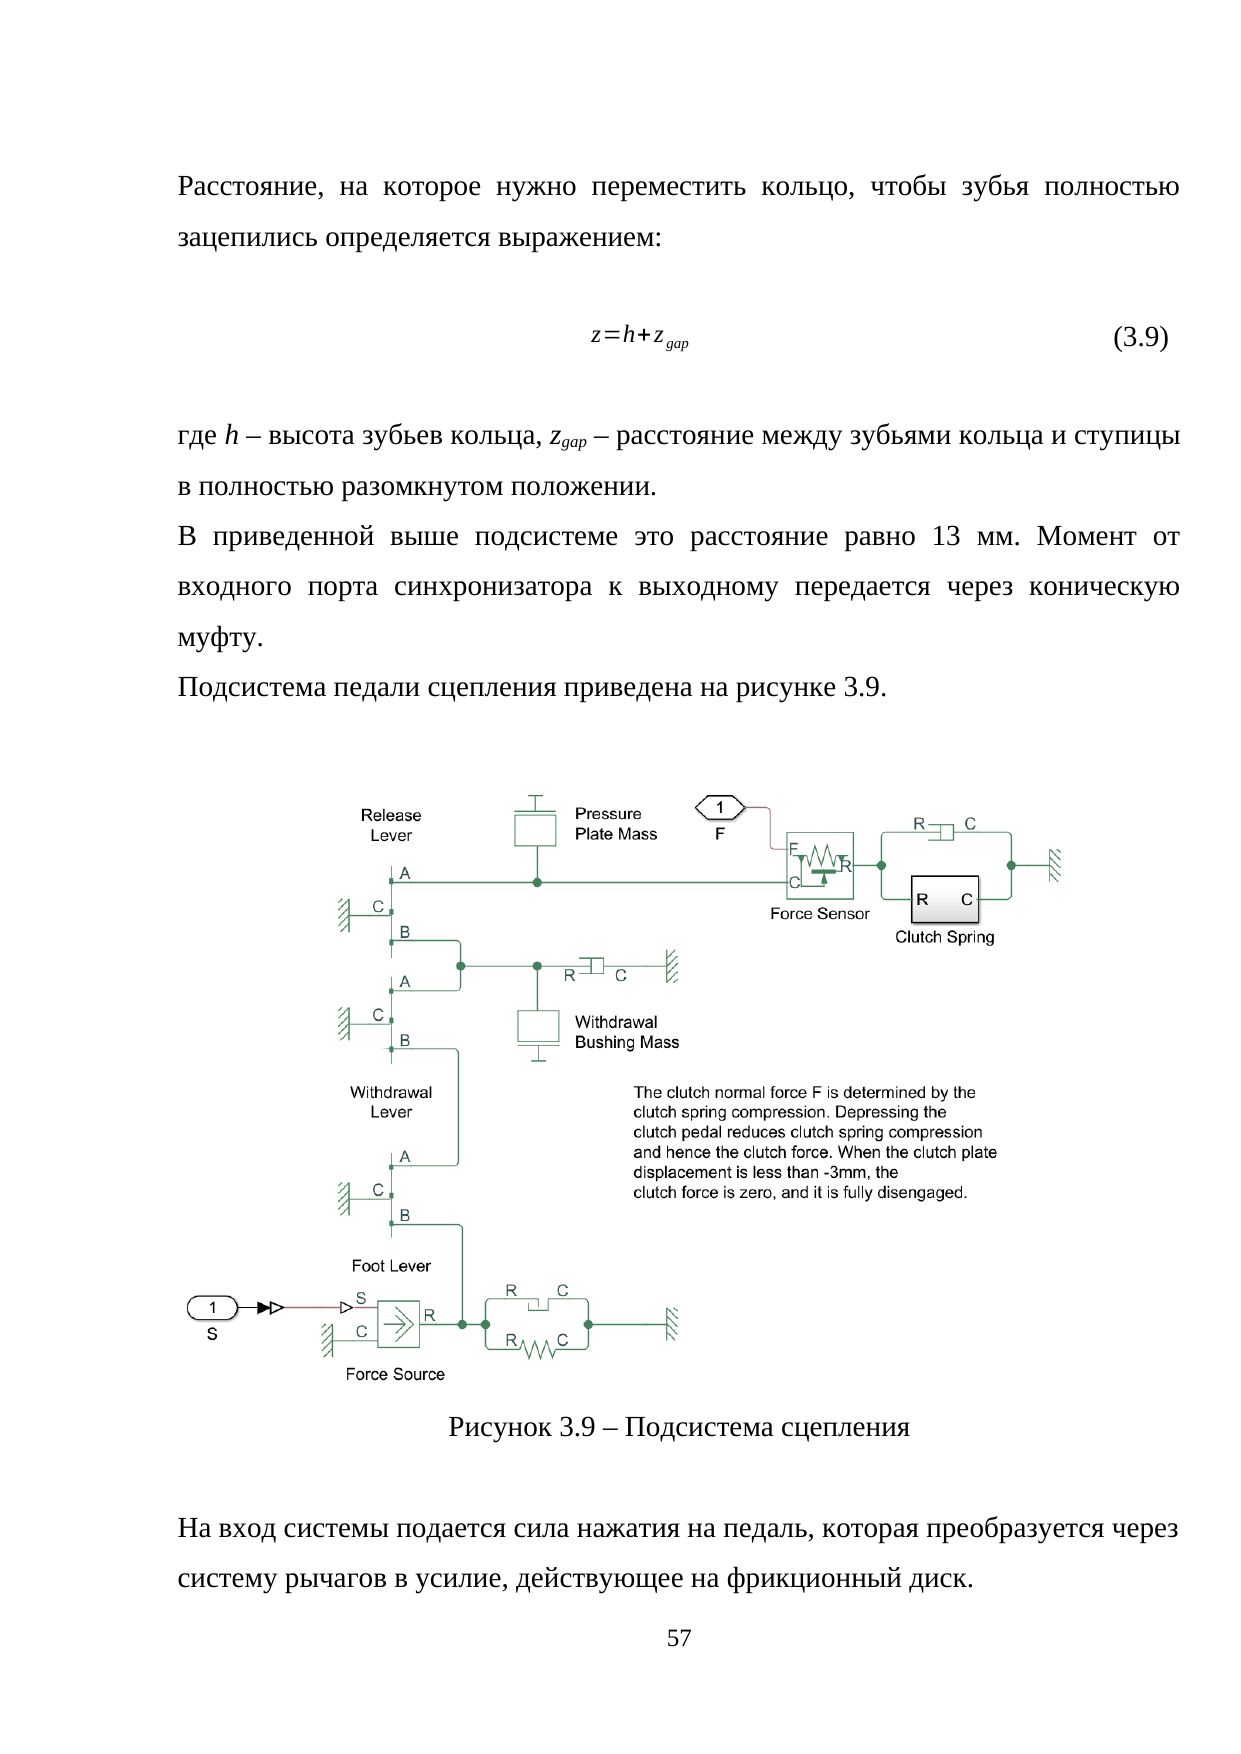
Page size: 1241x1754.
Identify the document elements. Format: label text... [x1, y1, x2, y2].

table_header (3.9) [1102, 319, 1180, 367]
text где h – высота зубьев кольца, zgap – расстояние между зубьями кольца и ступицы в полностью разомкнутом положении. [177, 417, 1181, 501]
text Подсистема педали сцепления приведена на рисунке 3.9. [177, 669, 1181, 703]
picture [177, 765, 1118, 1395]
text На вход системы подается сила нажатия на педаль, которая преобразуется через систему рычагов в усилие, действующее на фрикционный диск. [177, 1510, 1181, 1593]
text В приведенной выше подсистеме это расстояние равно 13 мм. Момент от входного порта синхронизатора к выходному передается через коническую муфту. [177, 518, 1181, 652]
text Расстояние, на которое нужно переместить кольцо, чтобы зубья полностью зацепились определяется выражением: [177, 168, 1181, 252]
table_header [177, 319, 1102, 367]
text Рисунок 3.9 – Подсистема сцепления [177, 1409, 1181, 1443]
